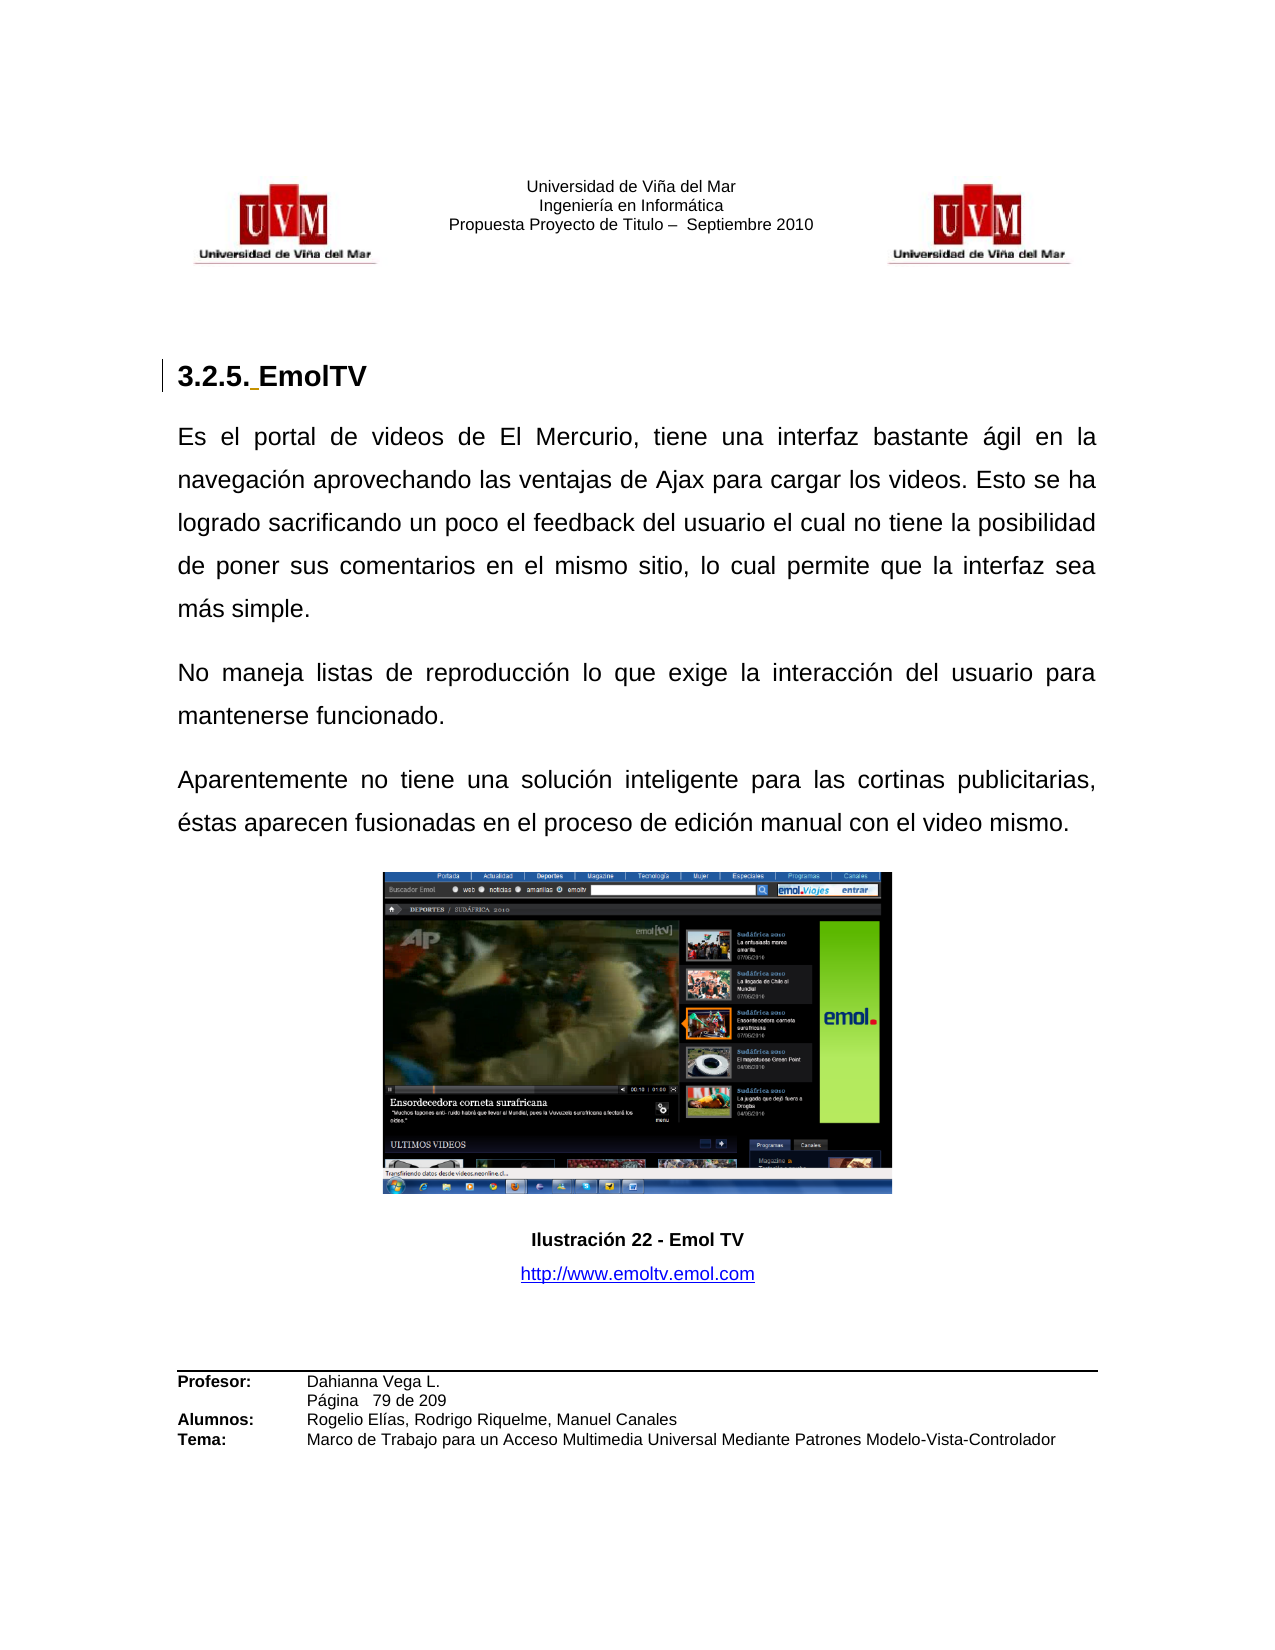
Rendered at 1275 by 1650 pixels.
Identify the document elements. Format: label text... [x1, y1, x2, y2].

text http://www.emoltv.emol.com [177, 1263, 1098, 1284]
text Aparentemente no tiene una solución inteligente para las cortinas publicitarias, éstas aparecen fusionadas en el proceso de edición manual con el video mismo. [177, 765, 1098, 837]
text No maneja listas de reproducción lo que exige la interacción del usuario para mantenerse funcionado. [177, 658, 1098, 730]
picture [871, 176, 1084, 267]
picture [177, 176, 390, 267]
text Es el portal de videos de El Mercurio, tiene una interfaz bastante ágil en la navegación aprovechando las ventajas de Ajax para cargar los videos. Esto se ha logrado sacrificando un poco el feedback del usuario el cual no tiene la posibilidad de poner sus comentarios en el mismo sitio, lo cual permite que la interfaz sea más simple. [177, 422, 1098, 623]
subtitle 3.2.5.EmolTV [177, 359, 1098, 392]
text Ilustración 22 - Emol TV [177, 1229, 1098, 1251]
picture [382, 872, 893, 1194]
